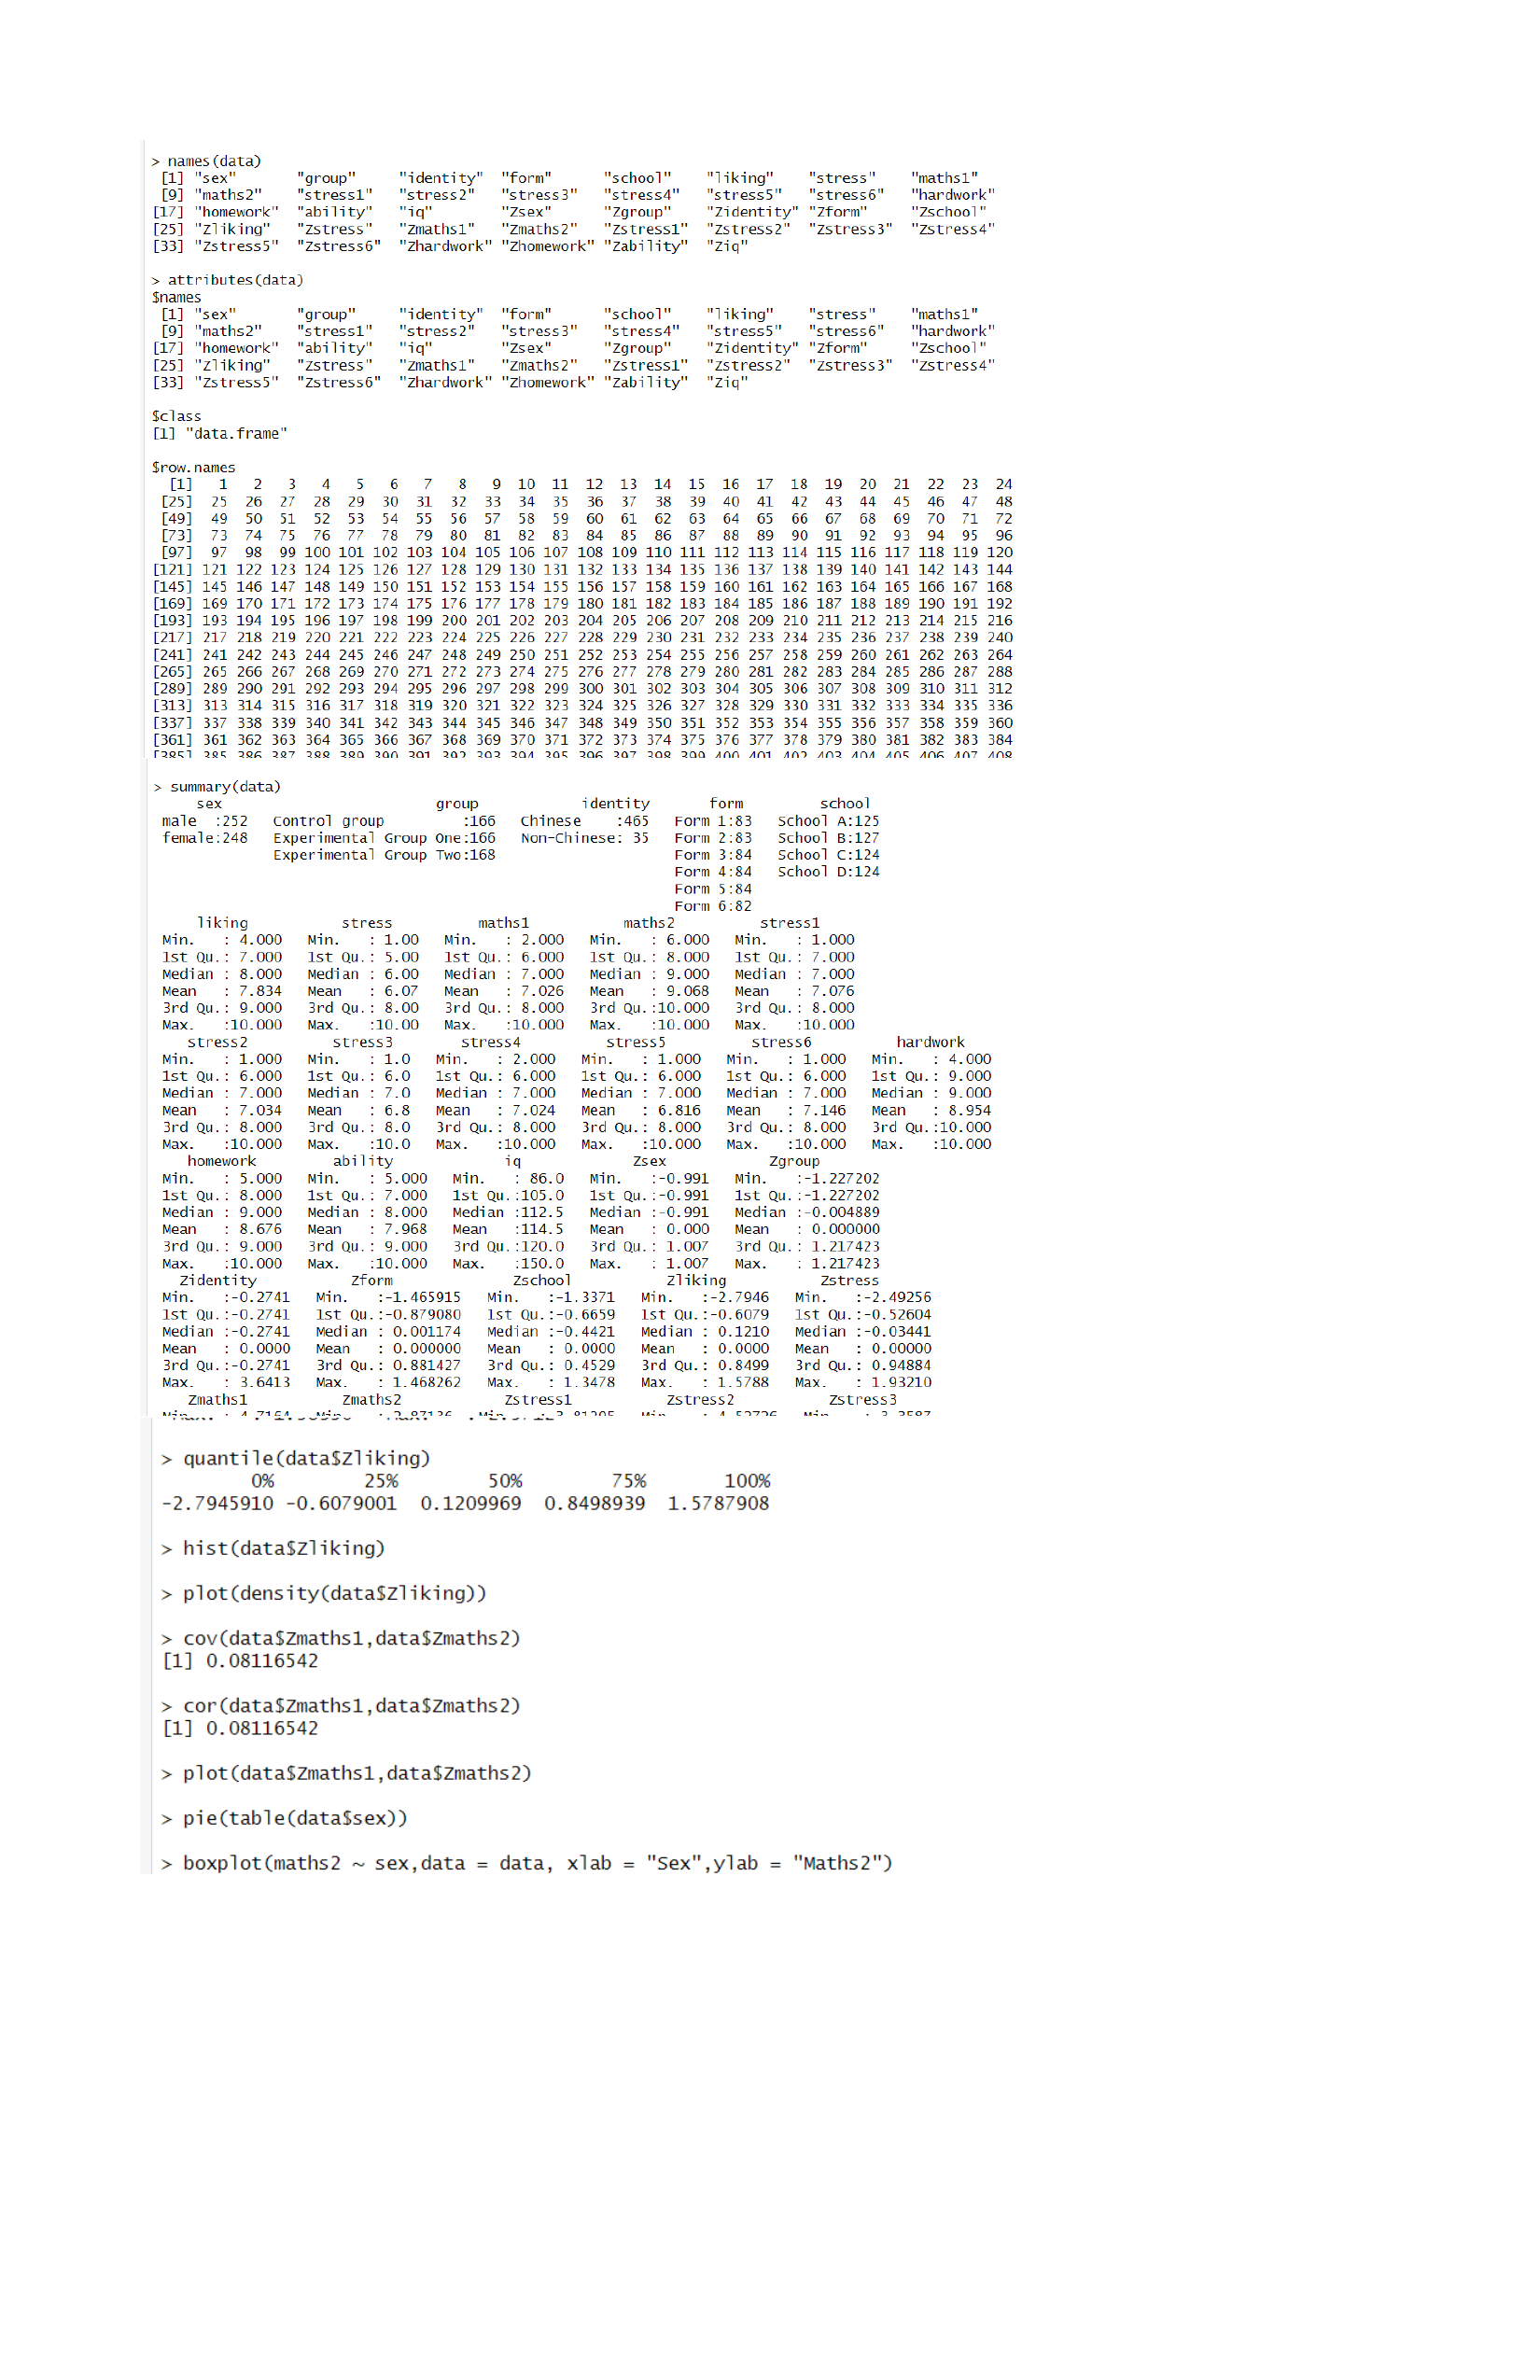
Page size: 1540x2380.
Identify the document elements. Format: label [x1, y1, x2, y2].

picture [140, 759, 1050, 1416]
picture [140, 1418, 1050, 1874]
picture [140, 140, 1050, 758]
